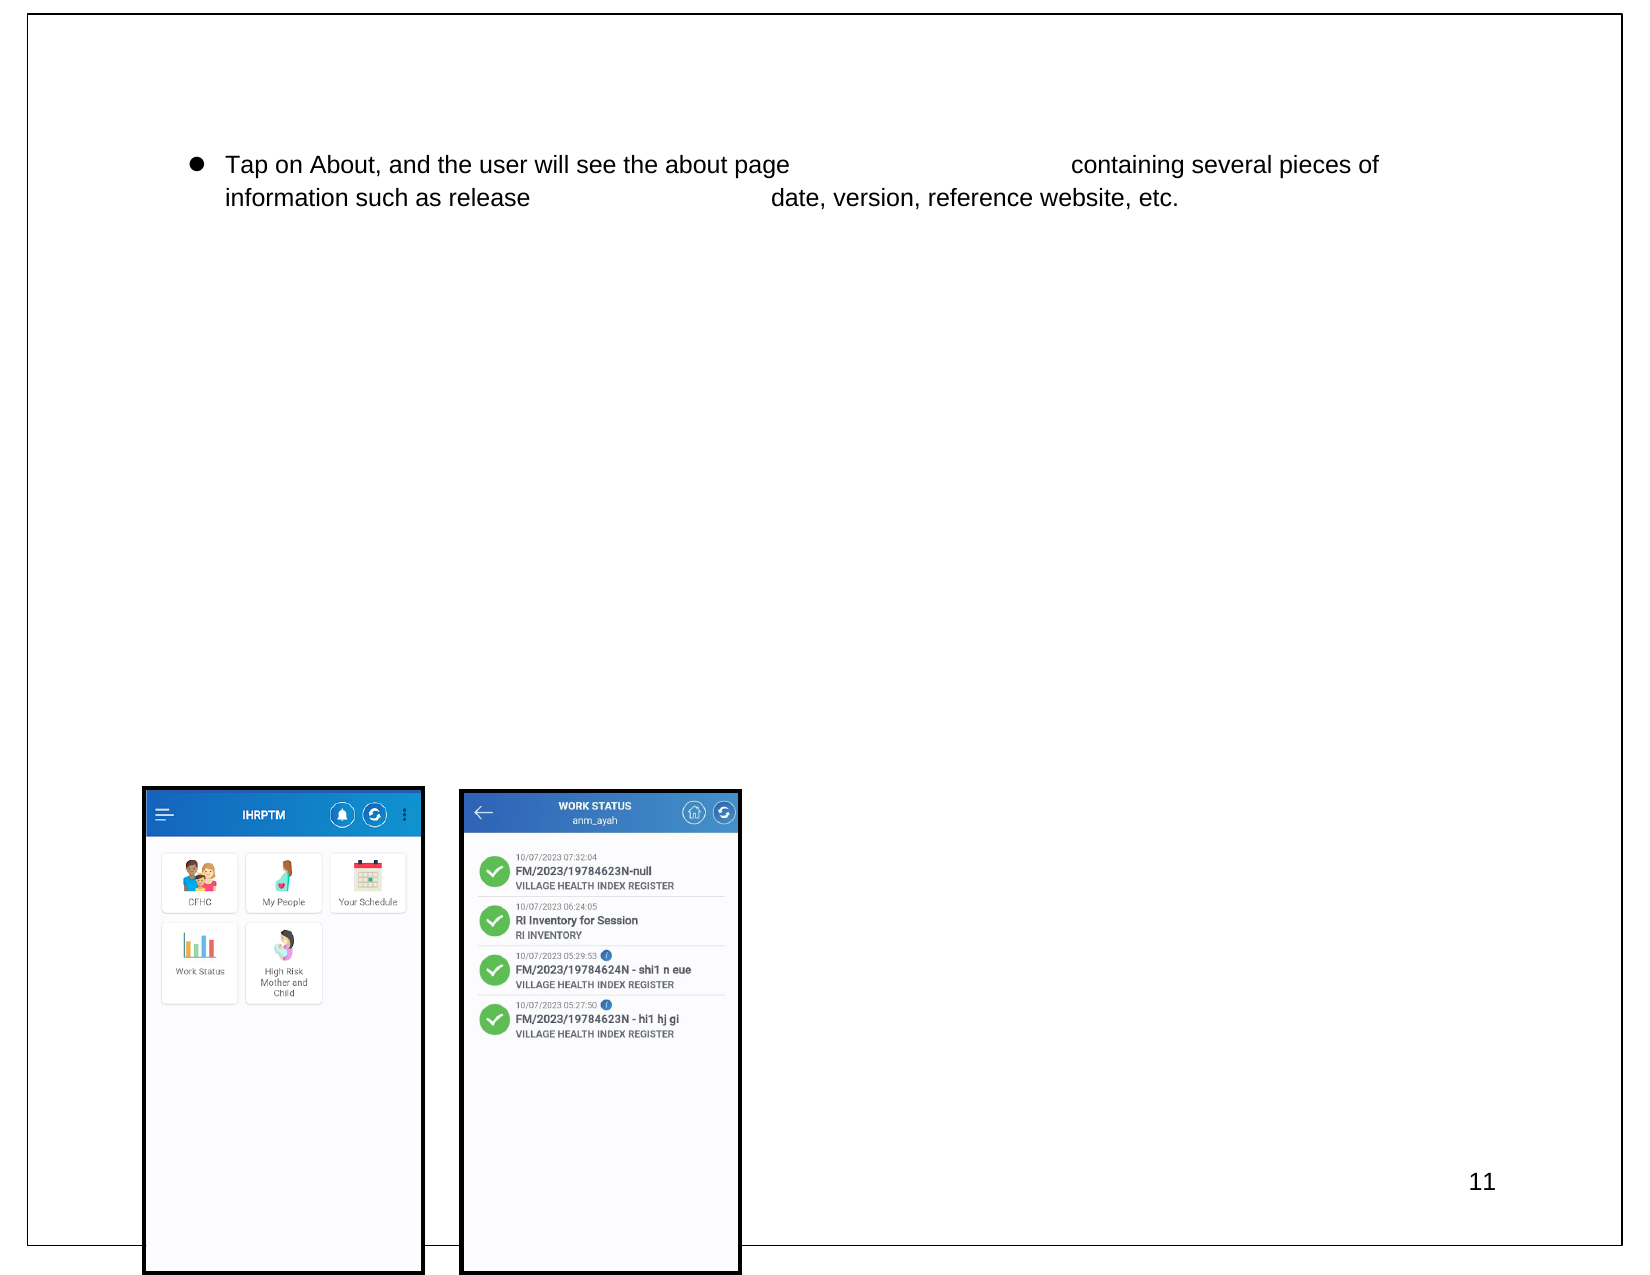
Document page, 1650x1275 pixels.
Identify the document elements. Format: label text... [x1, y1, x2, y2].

list Tap on About, and the user will see the about page containing several pieces of information such as release date, version, reference website, etc. [187, 150, 1500, 212]
picture [146, 790, 421, 1271]
picture [464, 793, 738, 1271]
